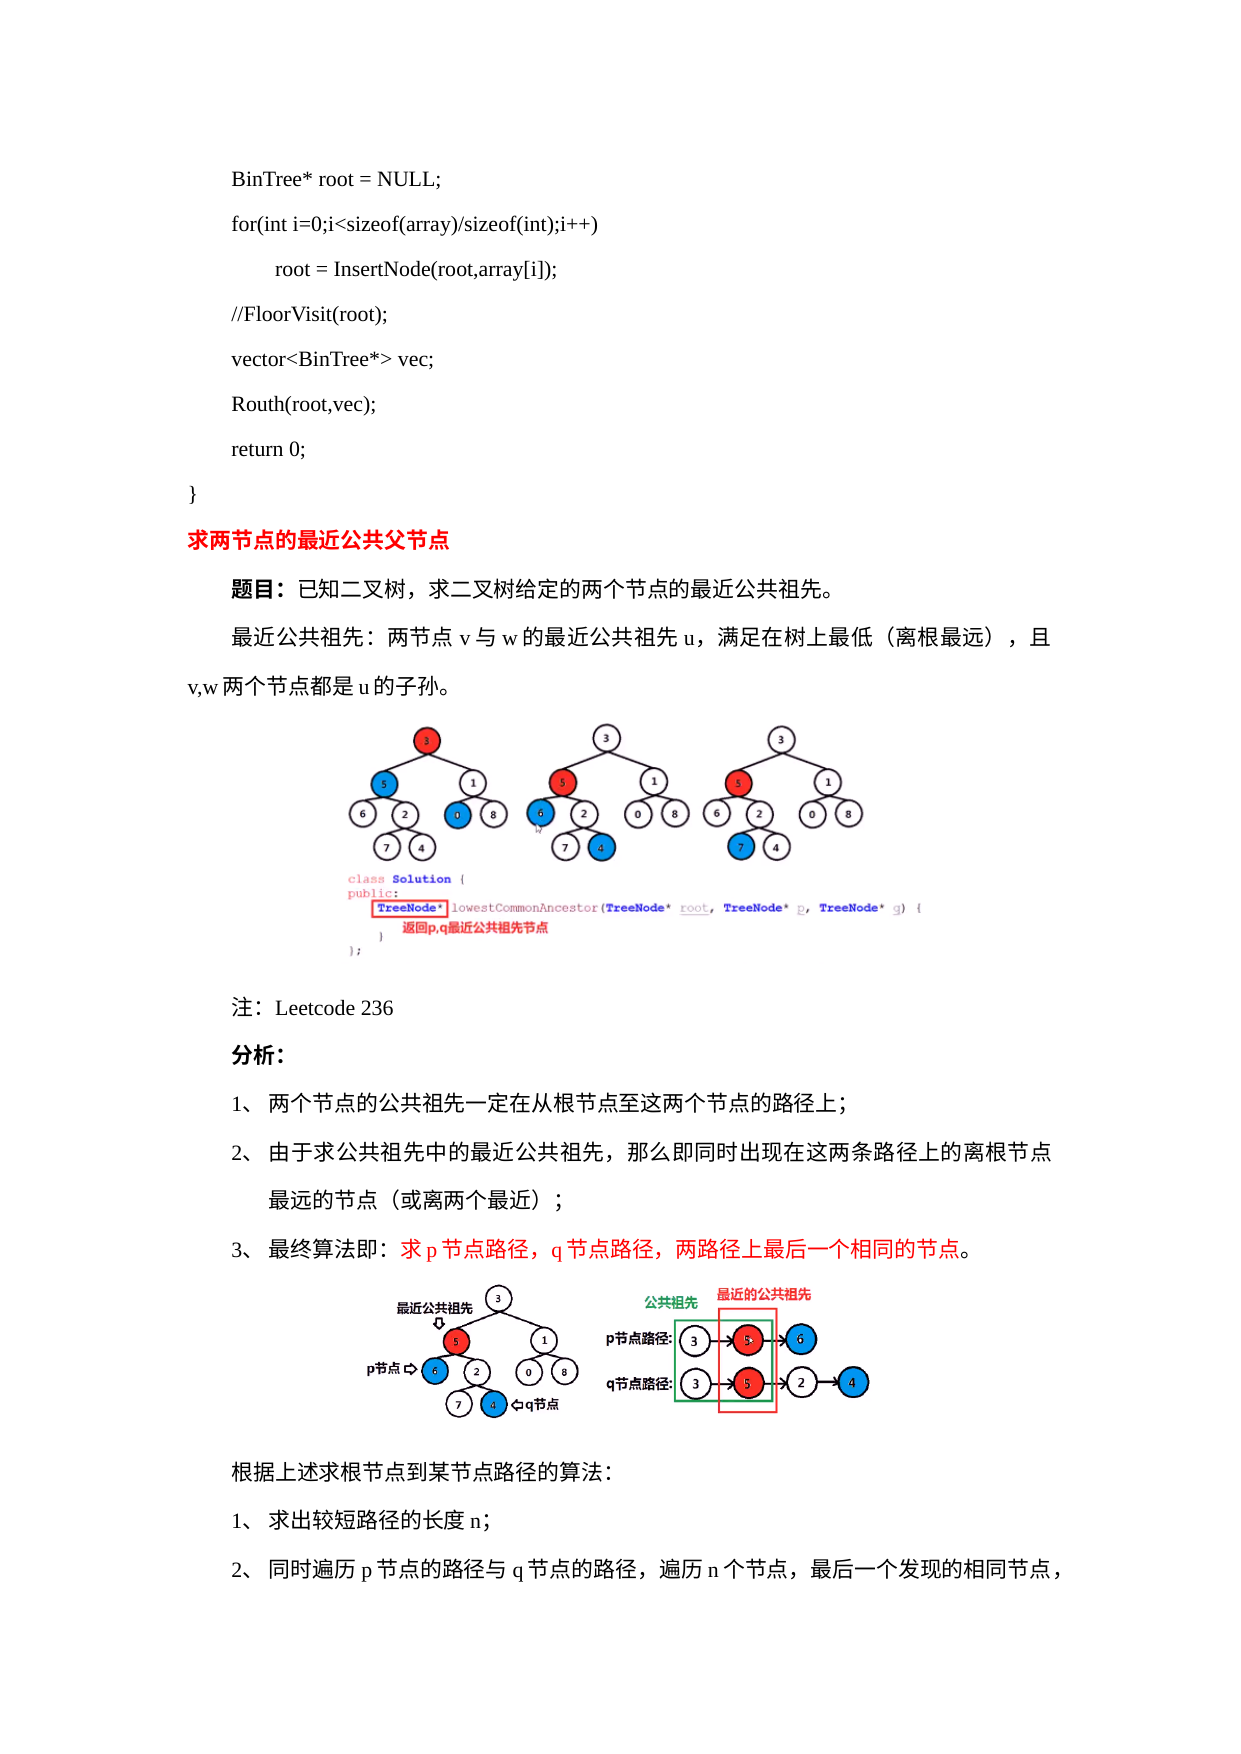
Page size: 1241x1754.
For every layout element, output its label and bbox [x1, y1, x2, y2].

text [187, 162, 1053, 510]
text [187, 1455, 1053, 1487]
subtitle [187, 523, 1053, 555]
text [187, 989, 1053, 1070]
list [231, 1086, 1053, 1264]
picture [358, 1279, 882, 1426]
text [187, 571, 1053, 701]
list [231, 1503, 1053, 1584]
picture [283, 716, 957, 964]
